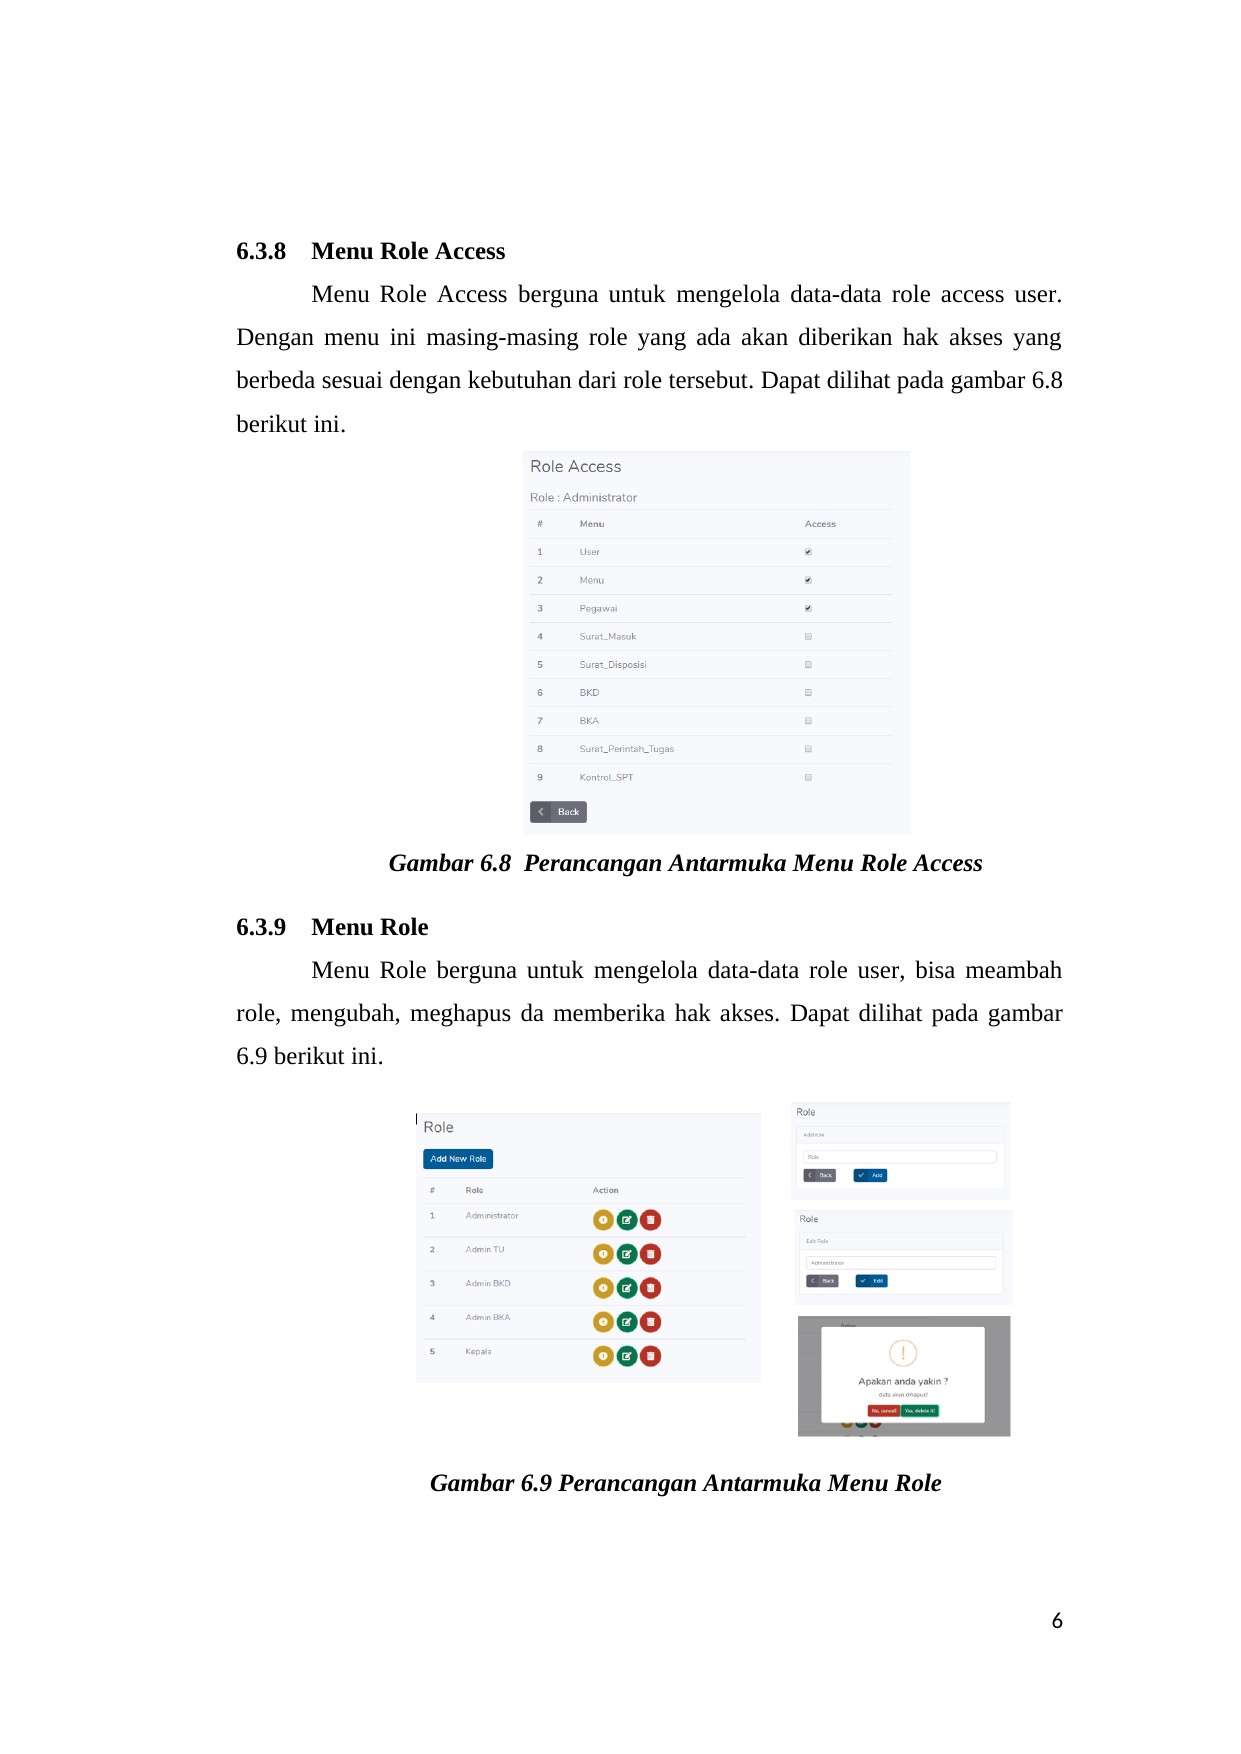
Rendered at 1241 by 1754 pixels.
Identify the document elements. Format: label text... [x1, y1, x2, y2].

picture [522, 451, 911, 835]
subtitle Menu Role Access [236, 236, 1063, 265]
text Gambar 6.9 Perancangan Antarmuka Menu Role [311, 1468, 1063, 1497]
text Menu Role Access berguna untuk mengelola data-data role access user. Dengan menu ini masing-masing role yang ada akan diberikan hak akses yang berbeda sesuai dengan kebutuhan dari role tersebut. Dapat dilihat pada gambar 6.8 berikut ini. [236, 279, 1063, 437]
text Gambar 6.8 Perancangan Antarmuka Menu Role Access [311, 848, 1063, 877]
text Menu Role berguna untuk mengelola data-data role user, bisa meambah role, mengubah, meghapus da memberika hak akses. Dapat dilihat pada gambar 6.9 berikut ini. [236, 955, 1063, 1070]
subtitle Menu Role [236, 912, 1063, 941]
picture [386, 1084, 1048, 1454]
